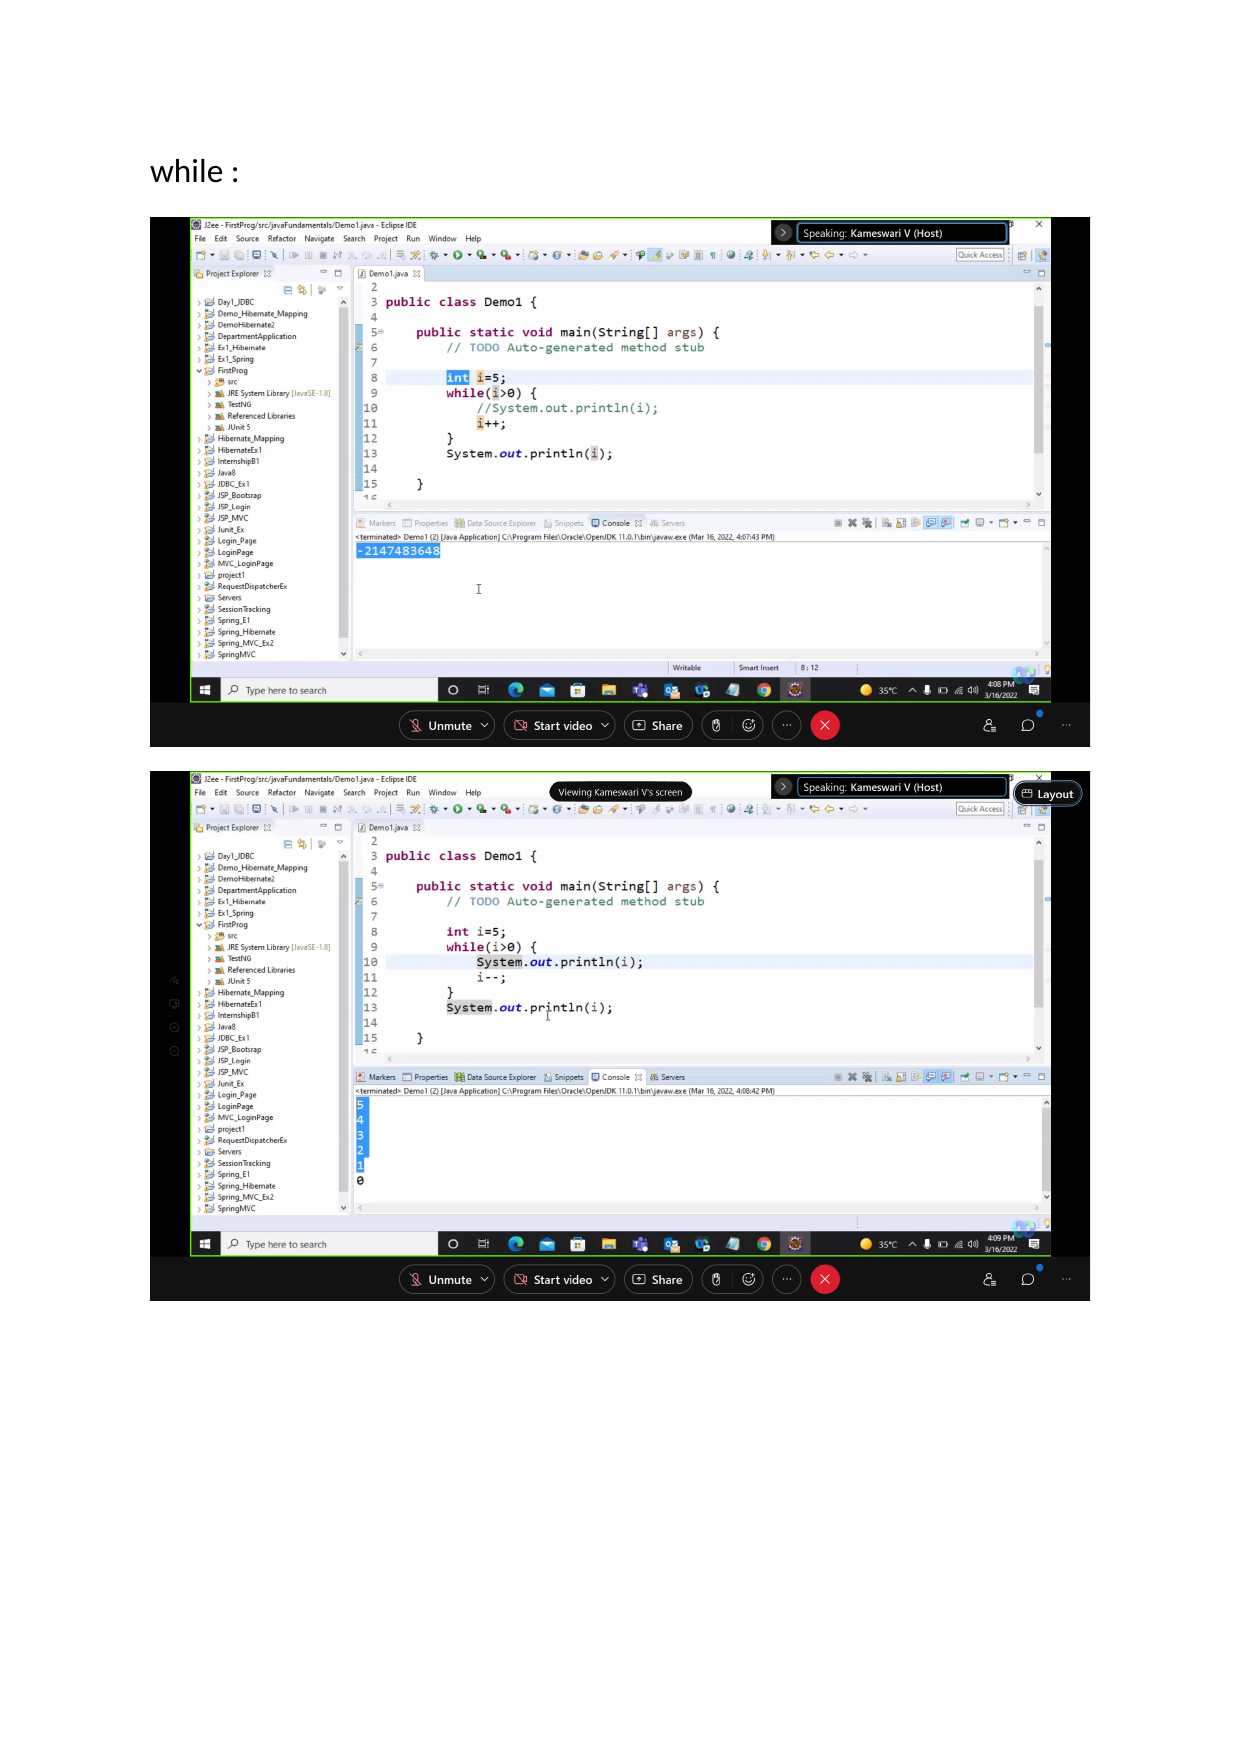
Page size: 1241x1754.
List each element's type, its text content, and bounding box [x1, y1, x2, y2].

picture [150, 771, 1091, 1301]
text while : [150, 150, 1090, 191]
picture [150, 217, 1091, 747]
